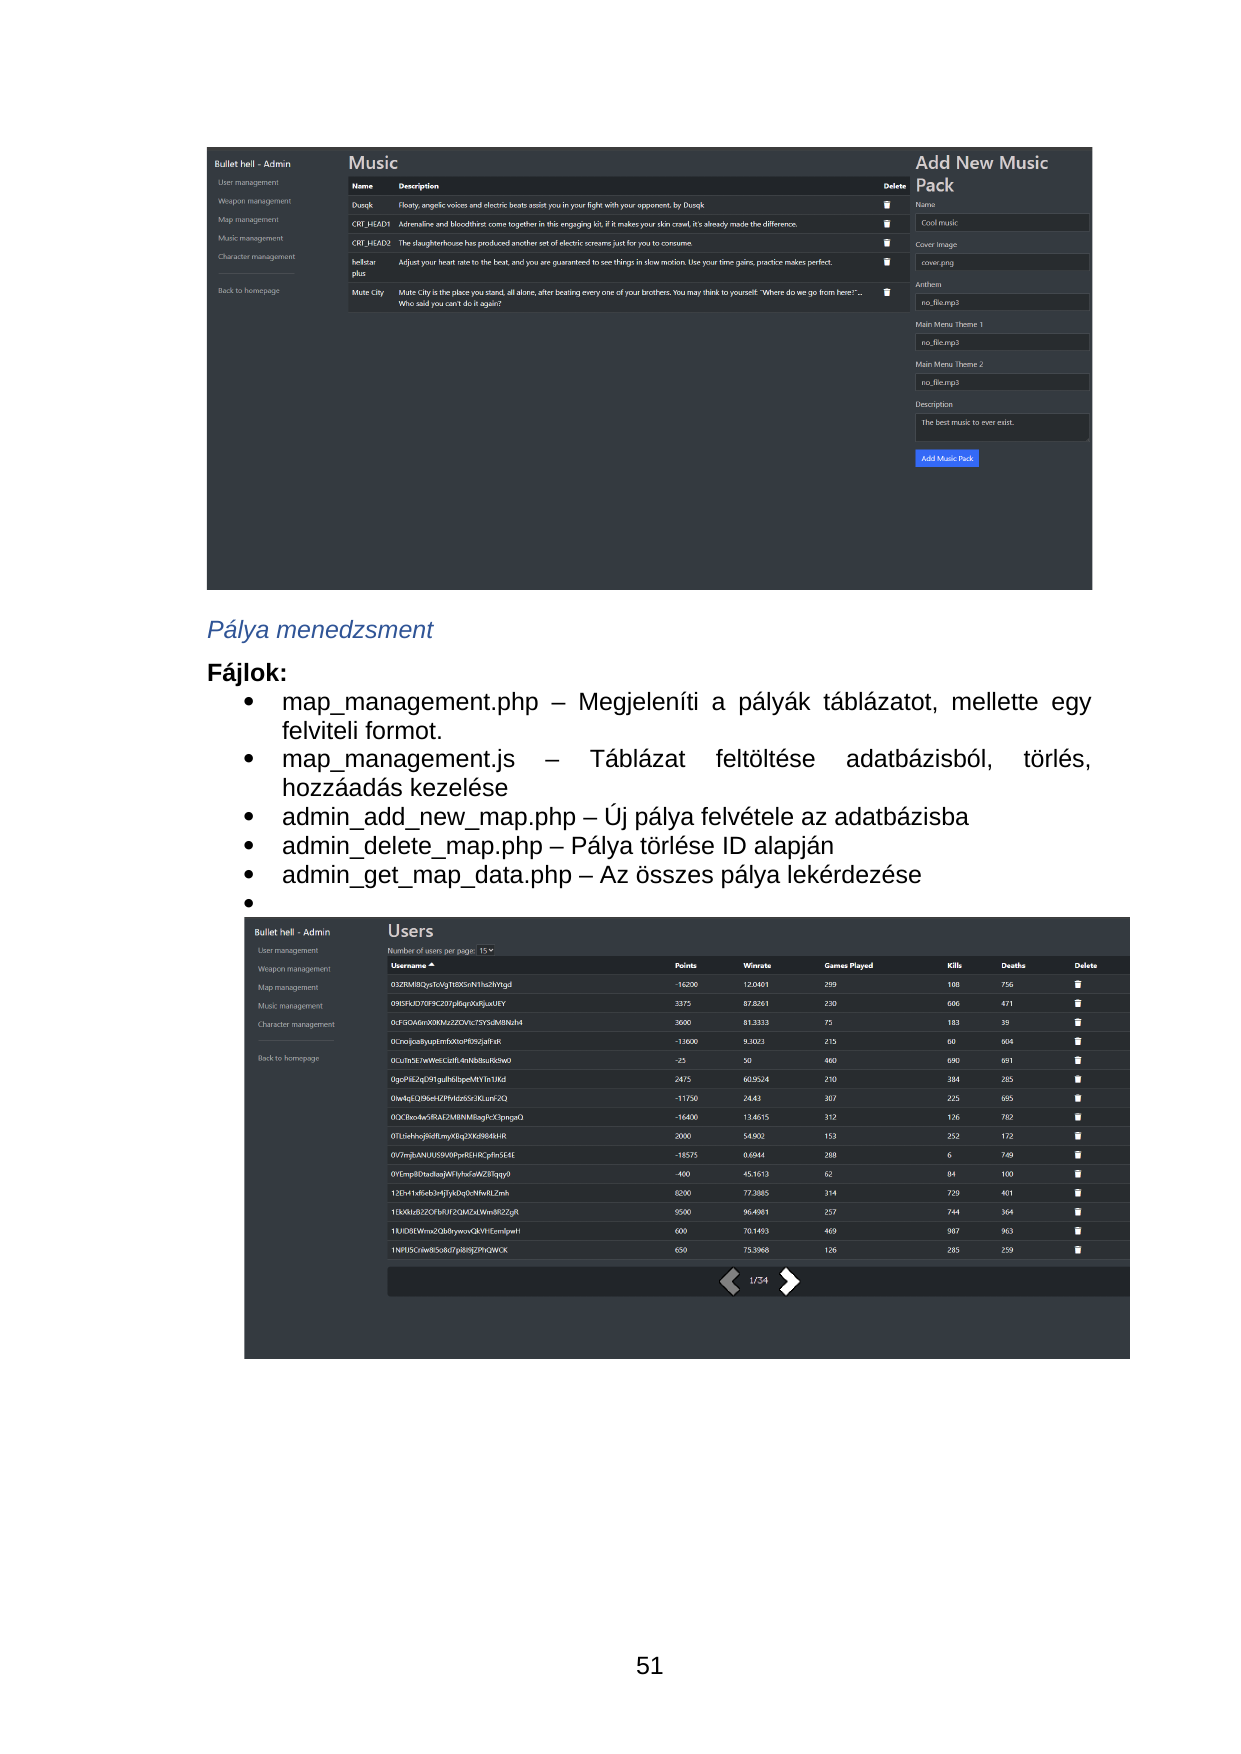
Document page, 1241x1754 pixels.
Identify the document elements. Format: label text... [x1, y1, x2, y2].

list admin_get_map_data.php – Az összes pálya lekérdezése [244, 860, 1092, 888]
list admin_add_new_map.php – Új pálya felvétele az adatbázisba [244, 802, 1092, 831]
subtitle Pálya menedzsment [207, 615, 1092, 644]
text Fájlok: [207, 658, 1092, 687]
picture [206, 147, 1093, 590]
list admin_delete_map.php – Pálya törlése ID alapján [244, 831, 1092, 860]
list map_management.js – Táblázat feltöltése adatbázisból, törlés, hozzáadás kezelése [244, 744, 1092, 802]
list map_management.php – Megjeleníti a pályák táblázatot, mellette egy felviteli formot. [244, 687, 1092, 744]
picture [244, 917, 1130, 1359]
